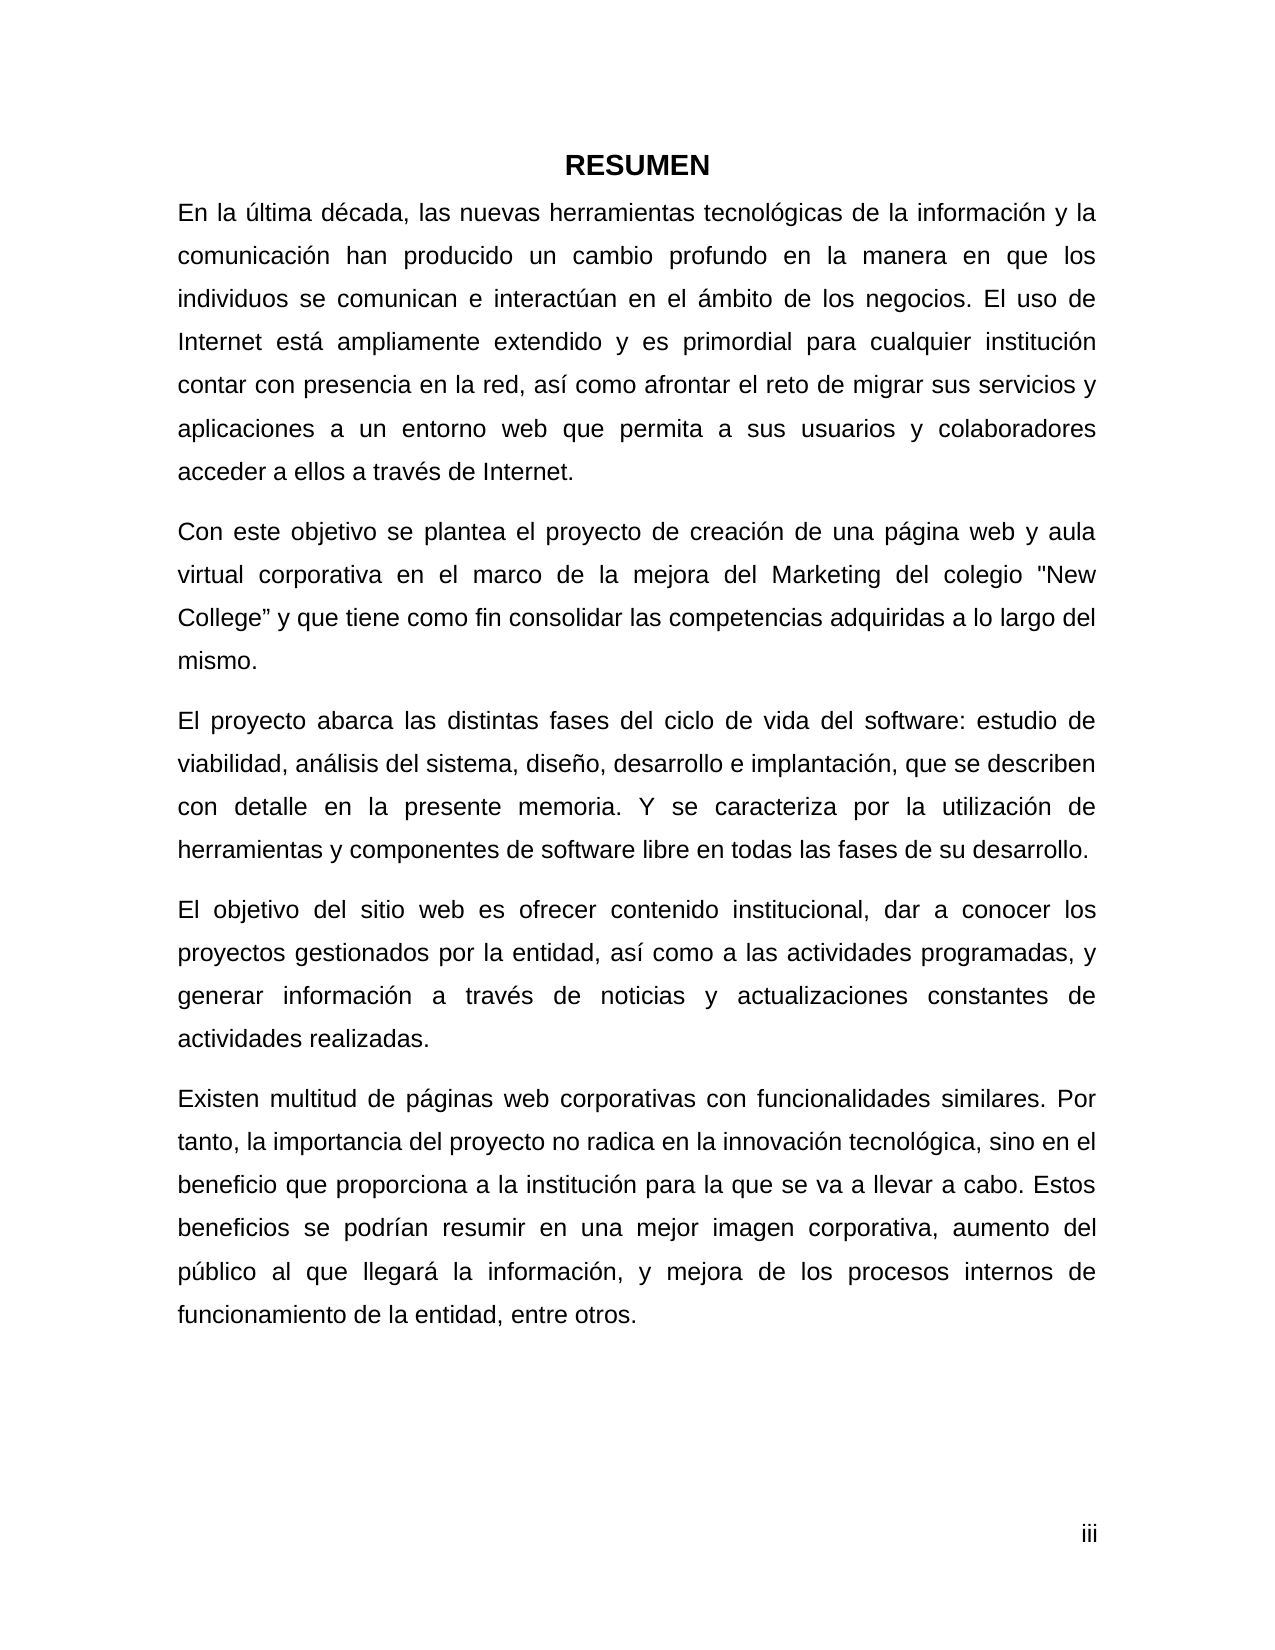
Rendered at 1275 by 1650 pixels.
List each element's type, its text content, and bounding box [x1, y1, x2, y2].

text Con este objetivo se plantea el proyecto de creación de una página web y aula virtual corporativa en el marco de la mejora del Marketing del colegio "New College” y que tiene como fin consolidar las competencias adquiridas a lo largo del mismo. [177, 516, 1098, 674]
text El objetivo del sitio web es ofrecer contenido institucional, dar a conocer los proyectos gestionados por la entidad, así como a las actividades programadas, y generar información a través de noticias y actualizaciones constantes de actividades realizadas. [177, 895, 1098, 1053]
subtitle RESUMEN [177, 148, 1098, 181]
text Existen multitud de páginas web corporativas con funcionalidades similares. Por tanto, la importancia del proyecto no radica en la innovación tecnológica, sino en el beneficio que proporciona a la institución para la que se va a llevar a cabo. Estos beneficios se podrían resumir en una mejor imagen corporativa, aumento del público al que llegará la información, y mejora de los procesos internos de funcionamiento de la entidad, entre otros. [177, 1084, 1098, 1328]
text El proyecto abarca las distintas fases del ciclo de vida del software: estudio de viabilidad, análisis del sistema, diseño, desarrollo e implantación, que se describen con detalle en la presente memoria. Y se caracteriza por la utilización de herramientas y componentes de software libre en todas las fases de su desarrollo. [177, 706, 1098, 864]
text En la última década, las nuevas herramientas tecnológicas de la información y la comunicación han producido un cambio profundo en la manera en que los individuos se comunican e interactúan en el ámbito de los negocios. El uso de Internet está ampliamente extendido y es primordial para cualquier institución contar con presencia en la red, así como afrontar el reto de migrar sus servicios y aplicaciones a un entorno web que permita a sus usuarios y colaboradores acceder a ellos a través de Internet. [177, 198, 1098, 485]
